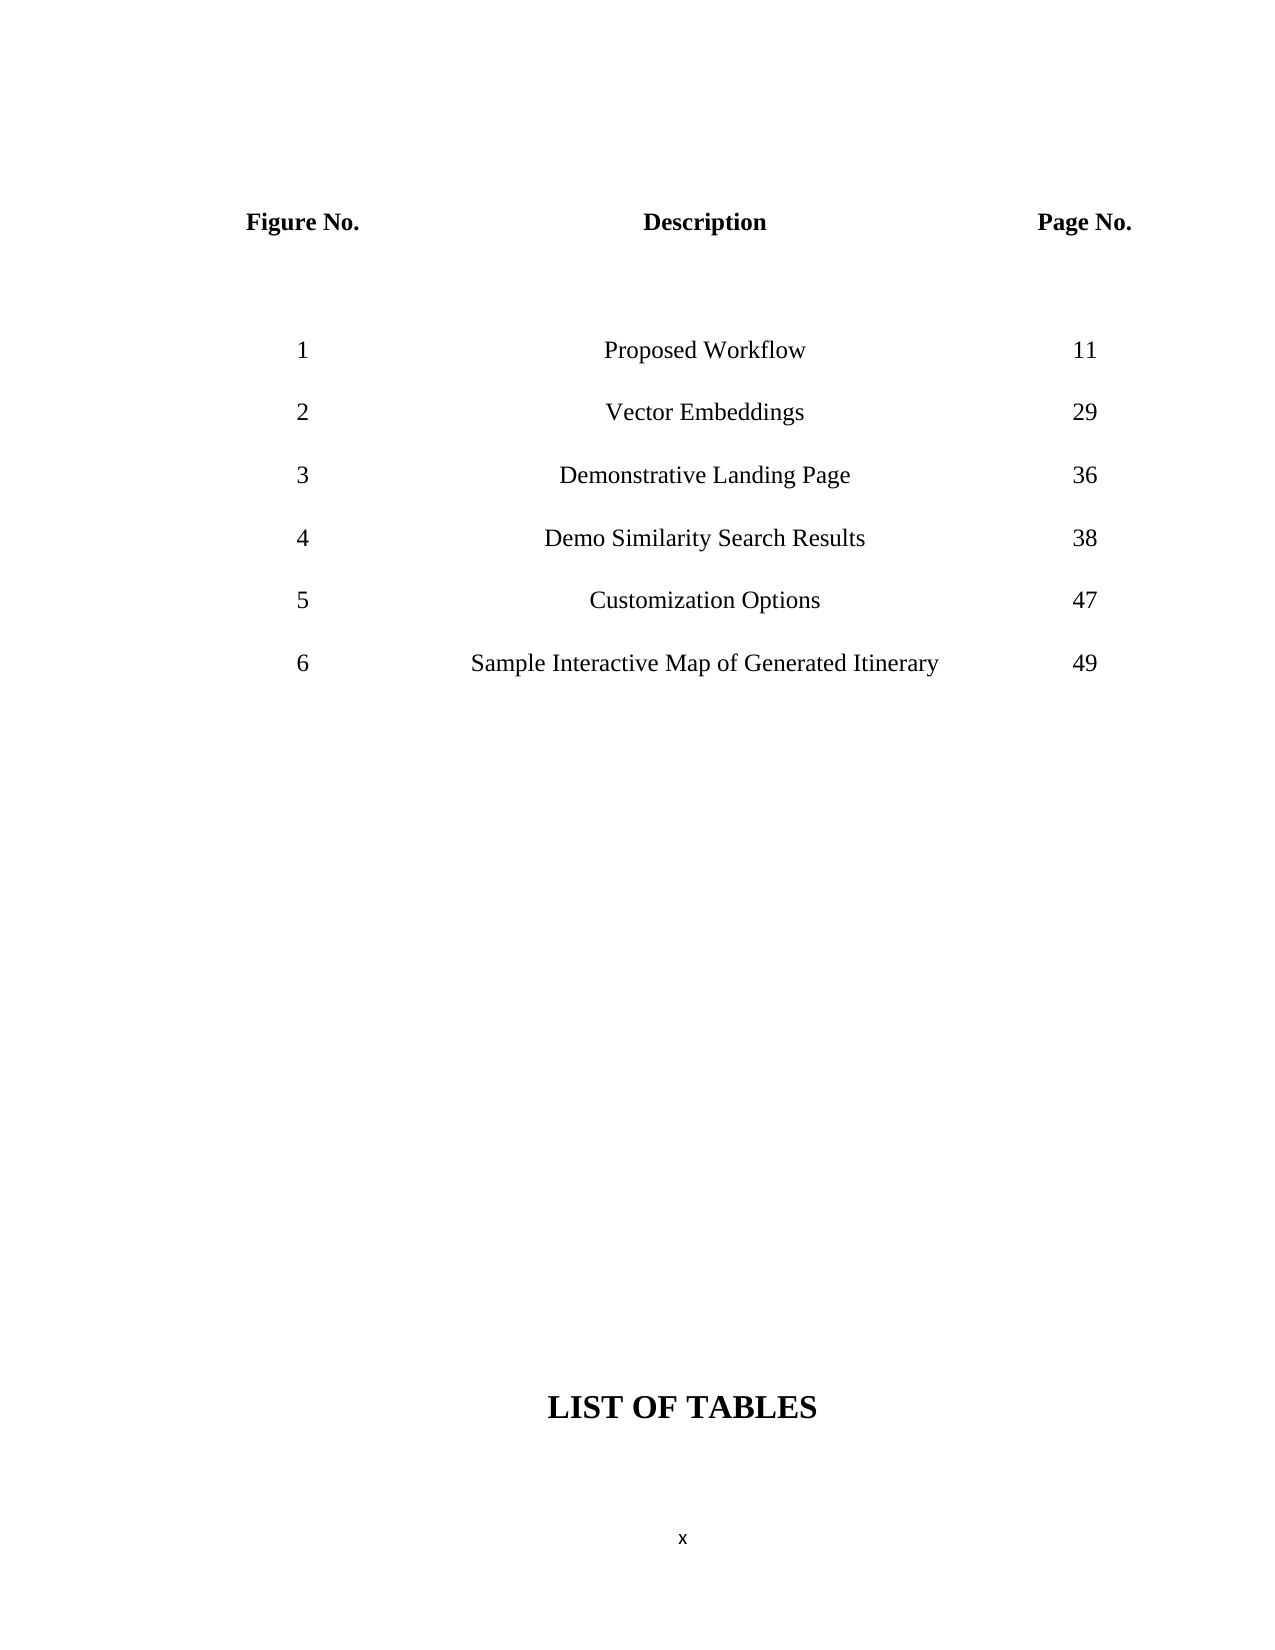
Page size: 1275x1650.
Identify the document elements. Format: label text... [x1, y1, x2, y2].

table_cell Sample Interactive Map of Generated Itinerary [398, 648, 1011, 711]
table_cell 38 [1011, 523, 1158, 586]
table_header Figure No. [207, 207, 398, 335]
table_cell 49 [1011, 648, 1158, 711]
table_cell 3 [207, 460, 398, 523]
table_cell 47 [1011, 586, 1158, 648]
table_cell Demo Similarity Search Results [398, 523, 1011, 586]
table_cell Demonstrative Landing Page [398, 460, 1011, 523]
table_cell 36 [1011, 460, 1158, 523]
table_cell 4 [207, 523, 398, 586]
table_cell 1 [207, 335, 398, 397]
table_cell 11 [1011, 335, 1158, 397]
table_cell 6 [207, 648, 398, 711]
table_cell Vector Embeddings [398, 398, 1011, 460]
table_cell 5 [207, 586, 398, 648]
table_header Description [398, 207, 1011, 335]
table_cell Customization Options [398, 586, 1011, 648]
table_header Page No. [1011, 207, 1158, 335]
table_cell Proposed Workflow [398, 335, 1011, 397]
text LIST OF TABLES [207, 1387, 1158, 1426]
table_cell 2 [207, 398, 398, 460]
table_cell 29 [1011, 398, 1158, 460]
